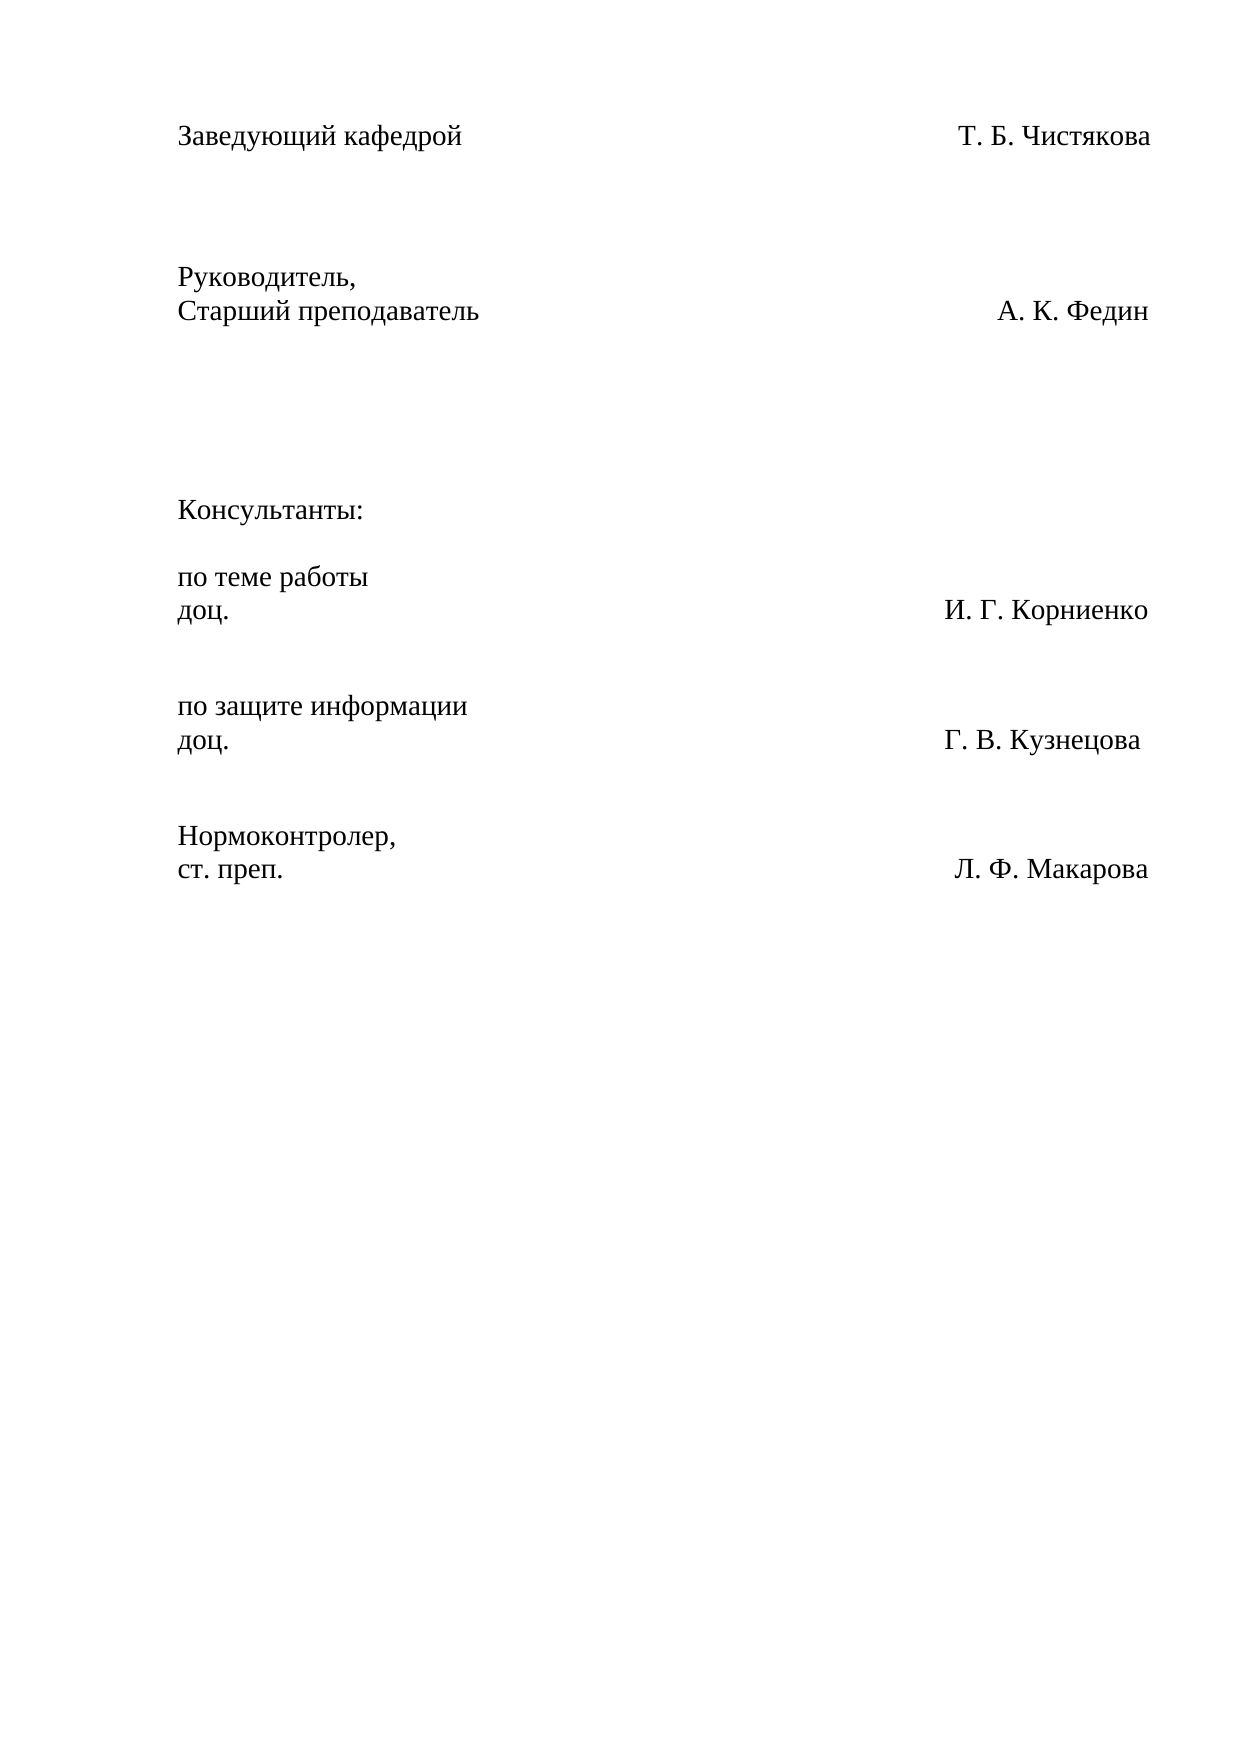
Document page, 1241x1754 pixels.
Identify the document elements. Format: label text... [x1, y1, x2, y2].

text по защите информации [177, 688, 1181, 722]
text Консультанты: [177, 492, 1181, 525]
text Нормоконтролер, [177, 818, 1181, 851]
text доц. Г. В. Кузнецова [177, 722, 1181, 755]
text Заведующий кафедрой Т. Б. Чистякова [177, 118, 1181, 152]
text по теме работы [177, 559, 1181, 592]
text Руководитель, [177, 259, 1181, 293]
text Старший преподаватель А. К. Федин [177, 293, 1181, 327]
text ст. преп. Л. Ф. Макарова [177, 851, 1181, 885]
text доц. И. Г. Корниенко [177, 592, 1181, 626]
